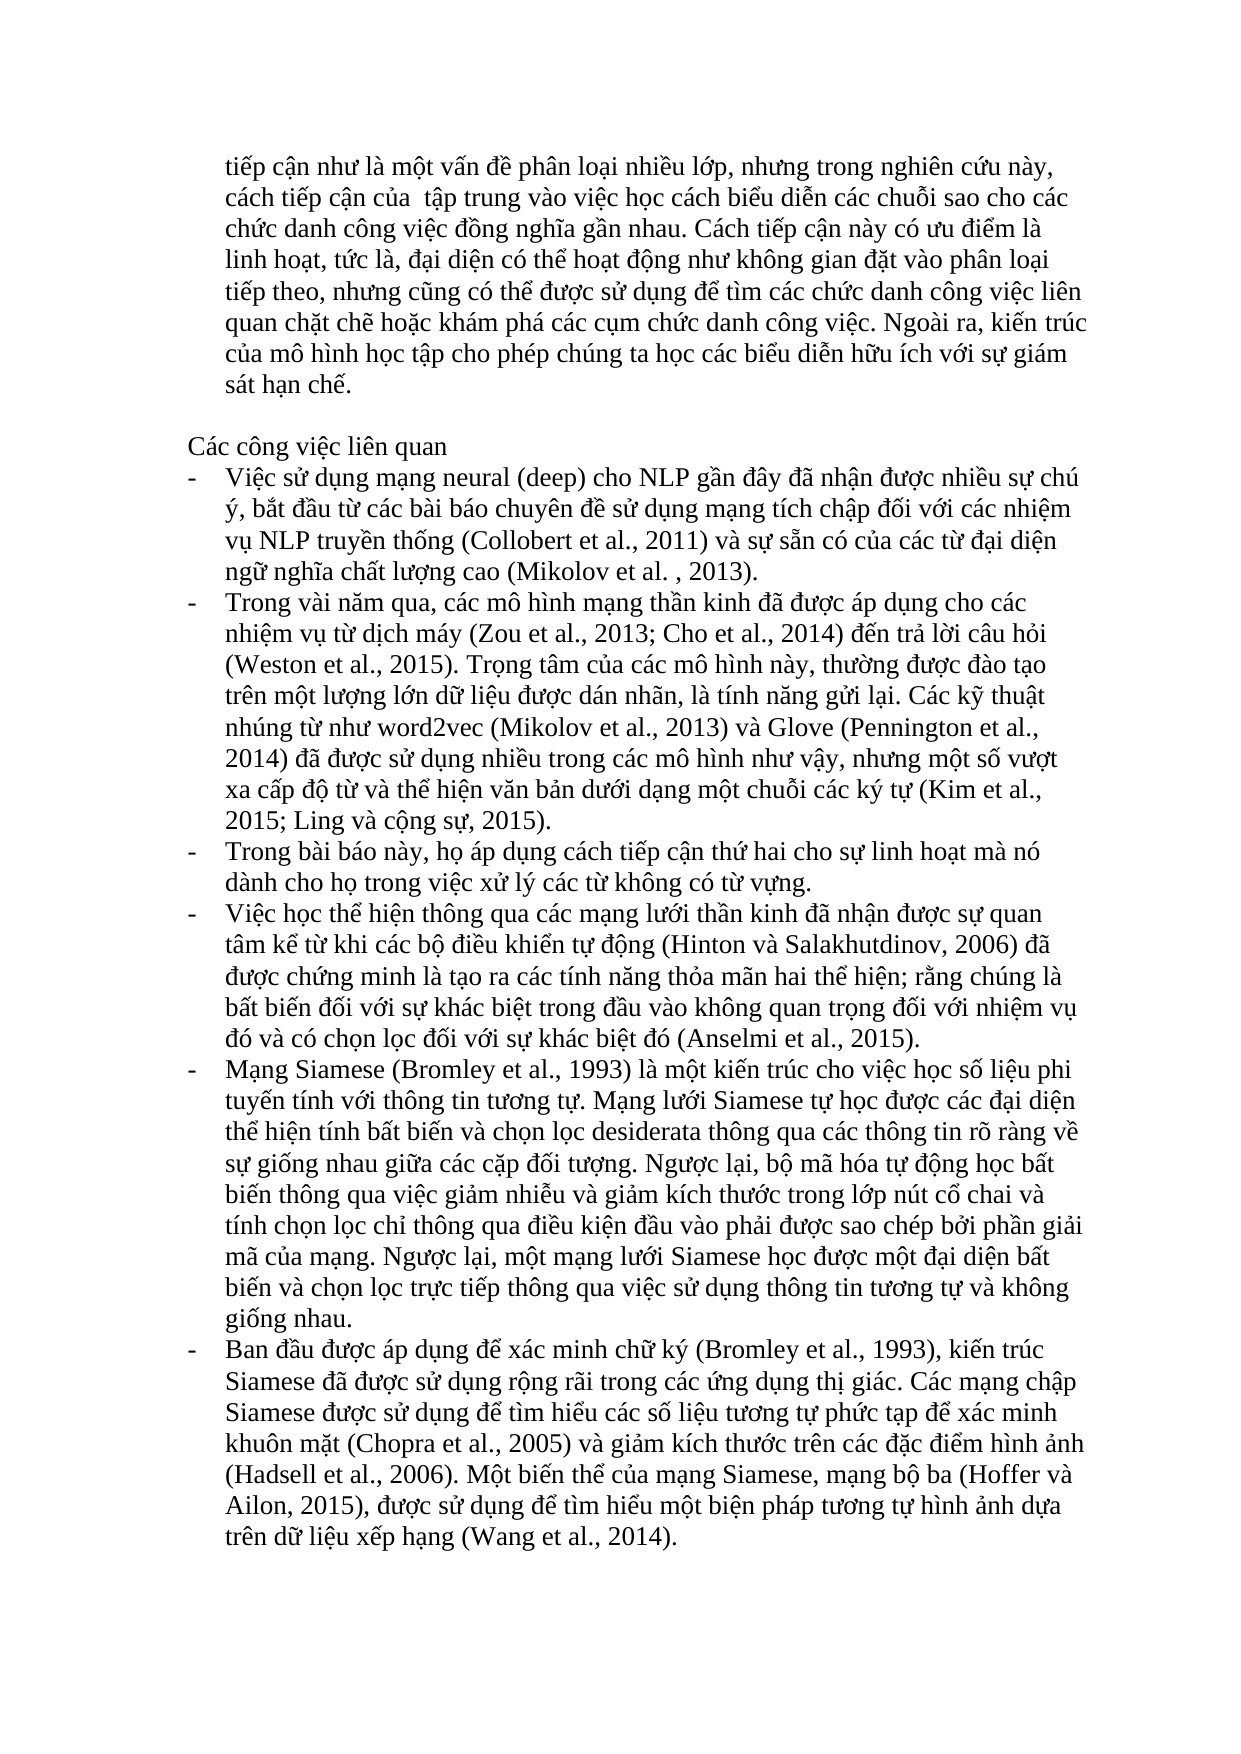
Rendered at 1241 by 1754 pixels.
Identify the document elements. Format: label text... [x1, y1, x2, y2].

list Việc sử dụng mạng neural (deep) cho NLP gần đây đã nhận được nhiều sự chú ý, bắt đầu từ các bài báo chuyên đề sử dụng mạng tích chập đối với các nhiệm vụ NLP truyền thống (Collobert et al., 2011) và sự sẵn có của các từ đại diện ngữ nghĩa chất lượng cao (Mikolov et al. , 2013). [187, 461, 1090, 586]
list Trong bài báo này, họ áp dụng cách tiếp cận thứ hai cho sự linh hoạt mà nó dành cho họ trong việc xử lý các từ không có từ vựng. [187, 835, 1090, 897]
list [187, 150, 1090, 399]
list Mạng Siamese (Bromley et al., 1993) là một kiến trúc cho việc học số liệu phi tuyến tính với thông tin tương tự. Mạng lưới Siamese tự học được các đại diện thể hiện tính bất biến và chọn lọc desiderata thông qua các thông tin rõ ràng về sự giống nhau giữa các cặp đối tượng. Ngược lại, bộ mã hóa tự động học bất biến thông qua việc giảm nhiễu và giảm kích thước trong lớp nút cổ chai và tính chọn lọc chỉ thông qua điều kiện đầu vào phải được sao chép bởi phần giải mã của mạng. Ngược lại, một mạng lưới Siamese học được một đại diện bất biến và chọn lọc trực tiếp thông qua việc sử dụng thông tin tương tự và không giống nhau. [187, 1053, 1090, 1333]
list Trong vài năm qua, các mô hình mạng thần kinh đã được áp dụng cho các nhiệm vụ từ dịch máy (Zou et al., 2013; Cho et al., 2014) đến trả lời câu hỏi (Weston et al., 2015). Trọng tâm của các mô hình này, thường được đào tạo trên một lượng lớn dữ liệu được dán nhãn, là tính năng gửi lại. Các kỹ thuật nhúng từ như word2vec (Mikolov et al., 2013) và Glove (Pennington et al., 2014) đã được sử dụng nhiều trong các mô hình như vậy, nhưng một số vượt xa cấp độ từ và thể hiện văn bản dưới dạng một chuỗi các ký tự (Kim et al., 2015; Ling và cộng sự, 2015). [187, 586, 1090, 835]
list Ban đầu được áp dụng để xác minh chữ ký (Bromley et al., 1993), kiến trúc Siamese đã được sử dụng rộng rãi trong các ứng dụng thị giác. Các mạng chập Siamese được sử dụng để tìm hiểu các số liệu tương tự phức tạp để xác minh khuôn mặt (Chopra et al., 2005) và giảm kích thước trên các đặc điểm hình ảnh (Hadsell et al., 2006). Một biến thể của mạng Siamese, mạng bộ ba (Hoffer và Ailon, 2015), được sử dụng để tìm hiểu một biện pháp tương tự hình ảnh dựa trên dữ liệu xếp hạng (Wang et al., 2014). [187, 1333, 1090, 1552]
list Việc học thể hiện thông qua các mạng lưới thần kinh đã nhận được sự quan tâm kể từ khi các bộ điều khiển tự động (Hinton và Salakhutdinov, 2006) đã được chứng minh là tạo ra các tính năng thỏa mãn hai thể hiện; rằng chúng là bất biến đối với sự khác biệt trong đầu vào không quan trọng đối với nhiệm vụ đó và có chọn lọc đối với sự khác biệt đó (Anselmi et al., 2015). [187, 897, 1090, 1053]
text Các công việc liên quan [187, 430, 1090, 461]
